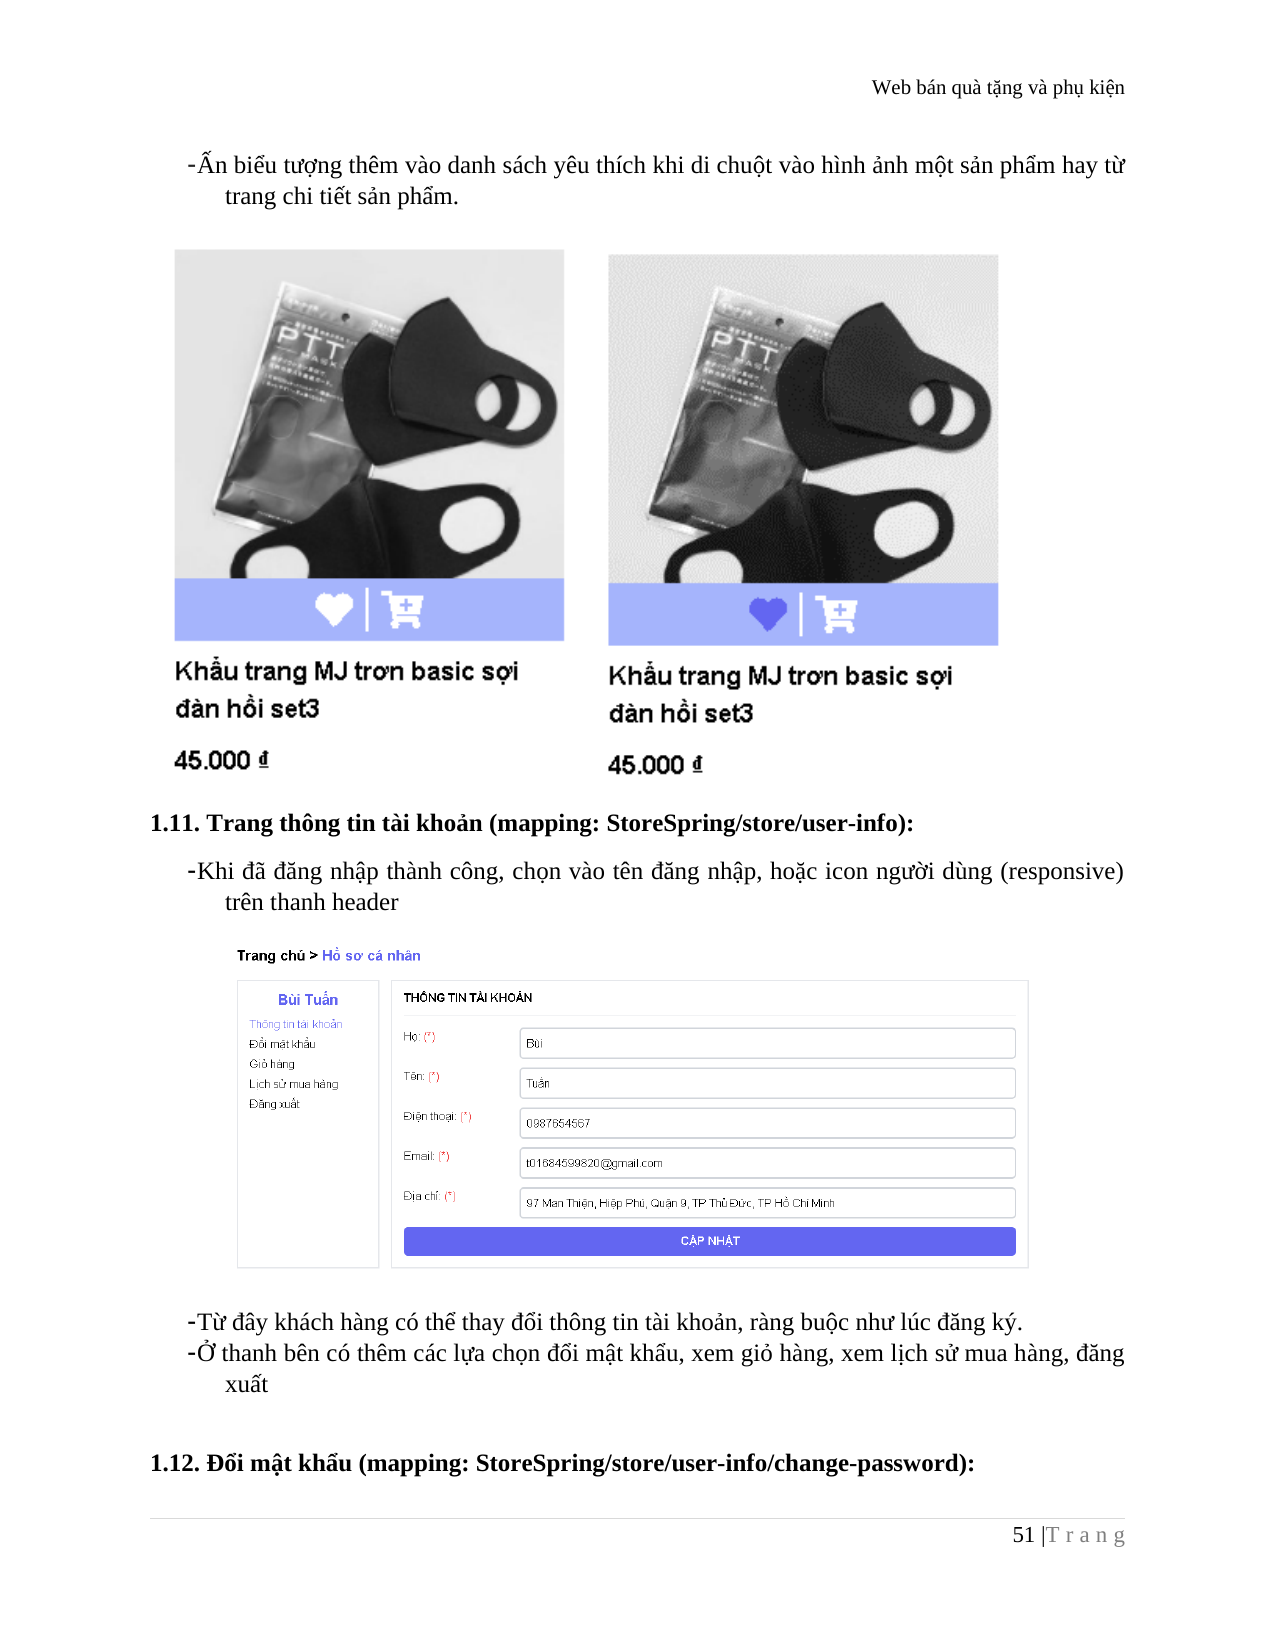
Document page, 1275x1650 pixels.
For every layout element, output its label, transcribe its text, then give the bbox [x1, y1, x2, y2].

list Khi đã đăng nhập thành công, chọn vào tên đăng nhập, hoặc icon người dùng (responsive) trên thanh header [187, 856, 1125, 916]
picture [219, 935, 1056, 1289]
list Ở thanh bên có thêm các lựa chọn đổi mật khẩu, xem giỏ hàng, xem lịch sử mua hàng, đăng xuất [187, 1338, 1125, 1398]
list Từ đây khách hàng có thể thay đổi thông tin tài khoản, ràng buộc như lúc đăng ký. [187, 1307, 1125, 1336]
text 1.12. Đổi mật khẩu (mapping: StoreSpring/store/user-info/change-password): [150, 1448, 1125, 1477]
text 1.11. Trang thông tin tài khoản (mapping: StoreSpring/store/user-info): [150, 808, 1125, 837]
picture [150, 228, 1022, 790]
list Ấn biểu tượng thêm vào danh sách yêu thích khi di chuột vào hình ảnh một sản phẩm hay từ trang chi tiết sản phẩm. [187, 150, 1125, 210]
